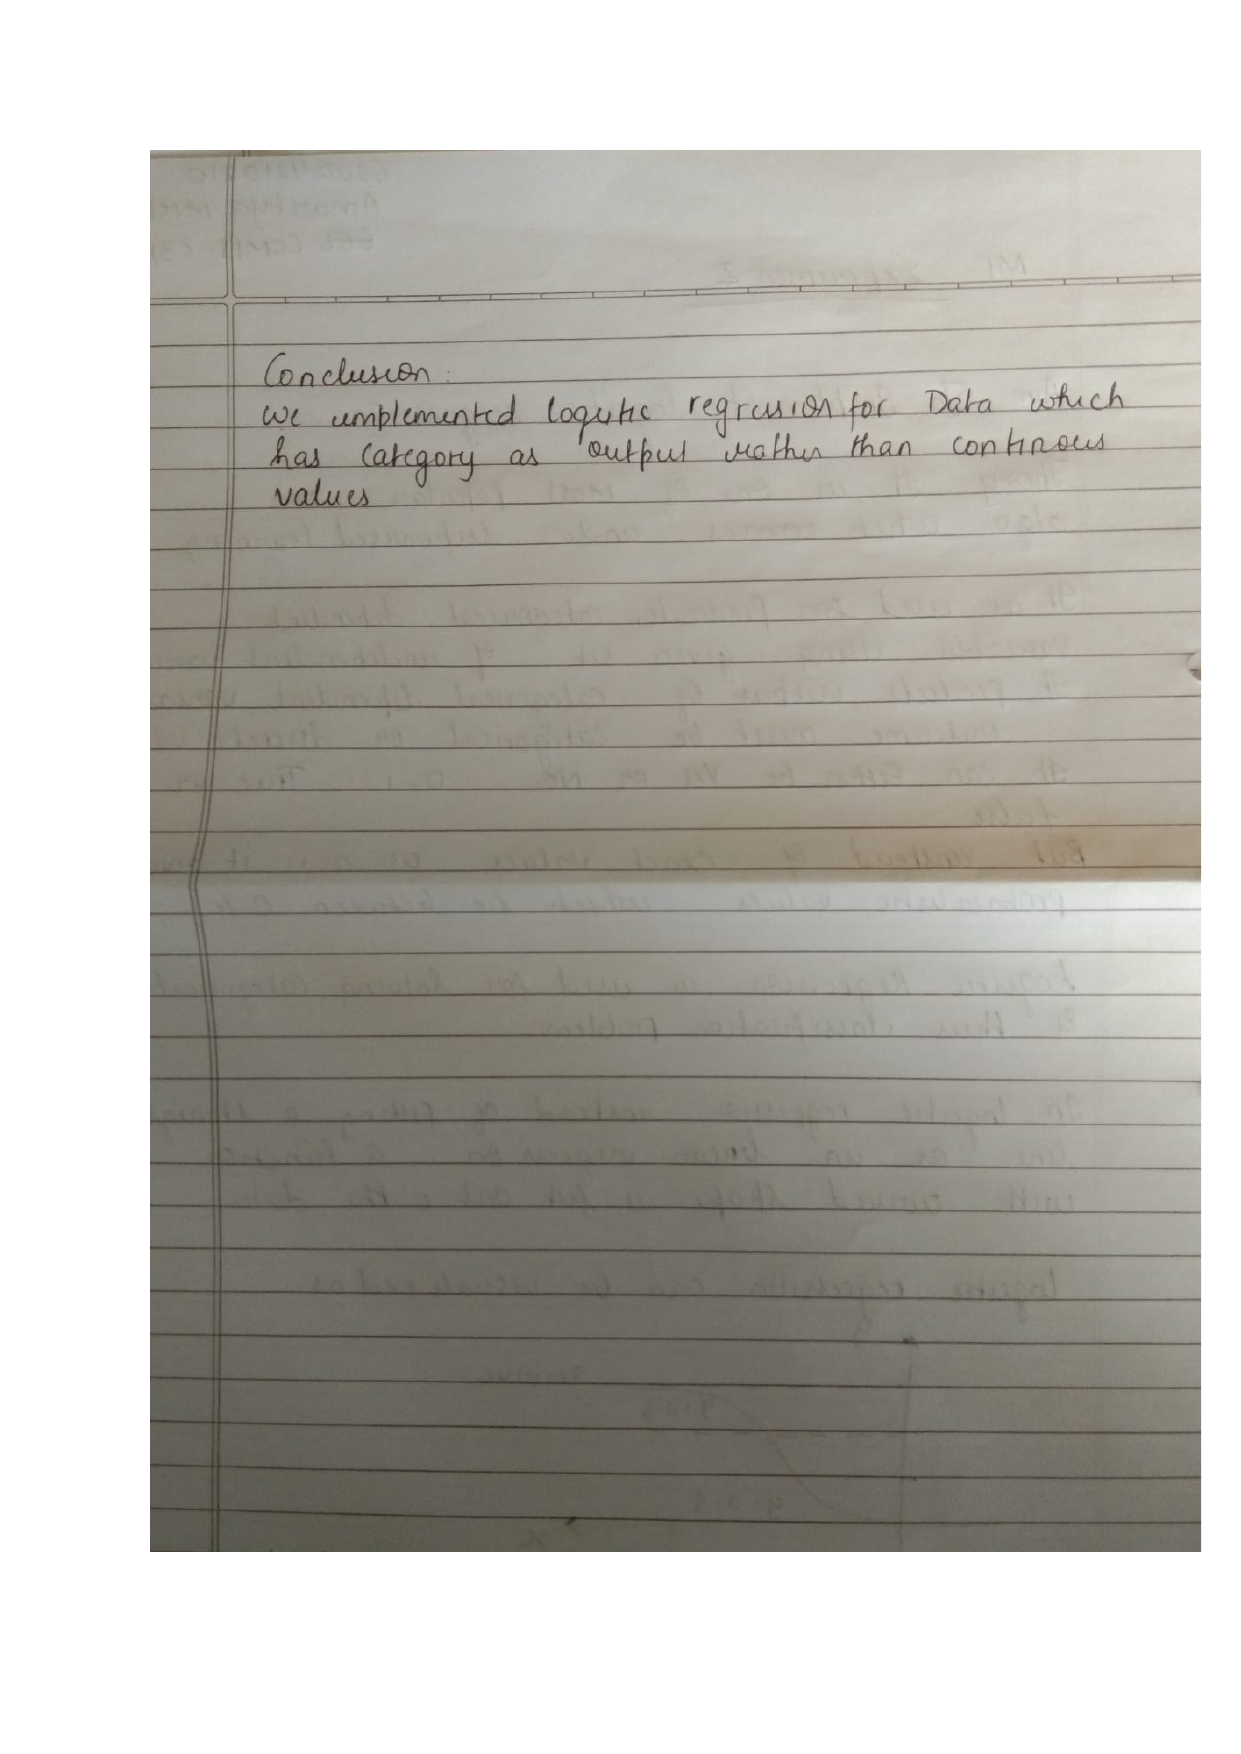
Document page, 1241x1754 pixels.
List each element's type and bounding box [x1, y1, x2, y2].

picture [150, 150, 1202, 1552]
